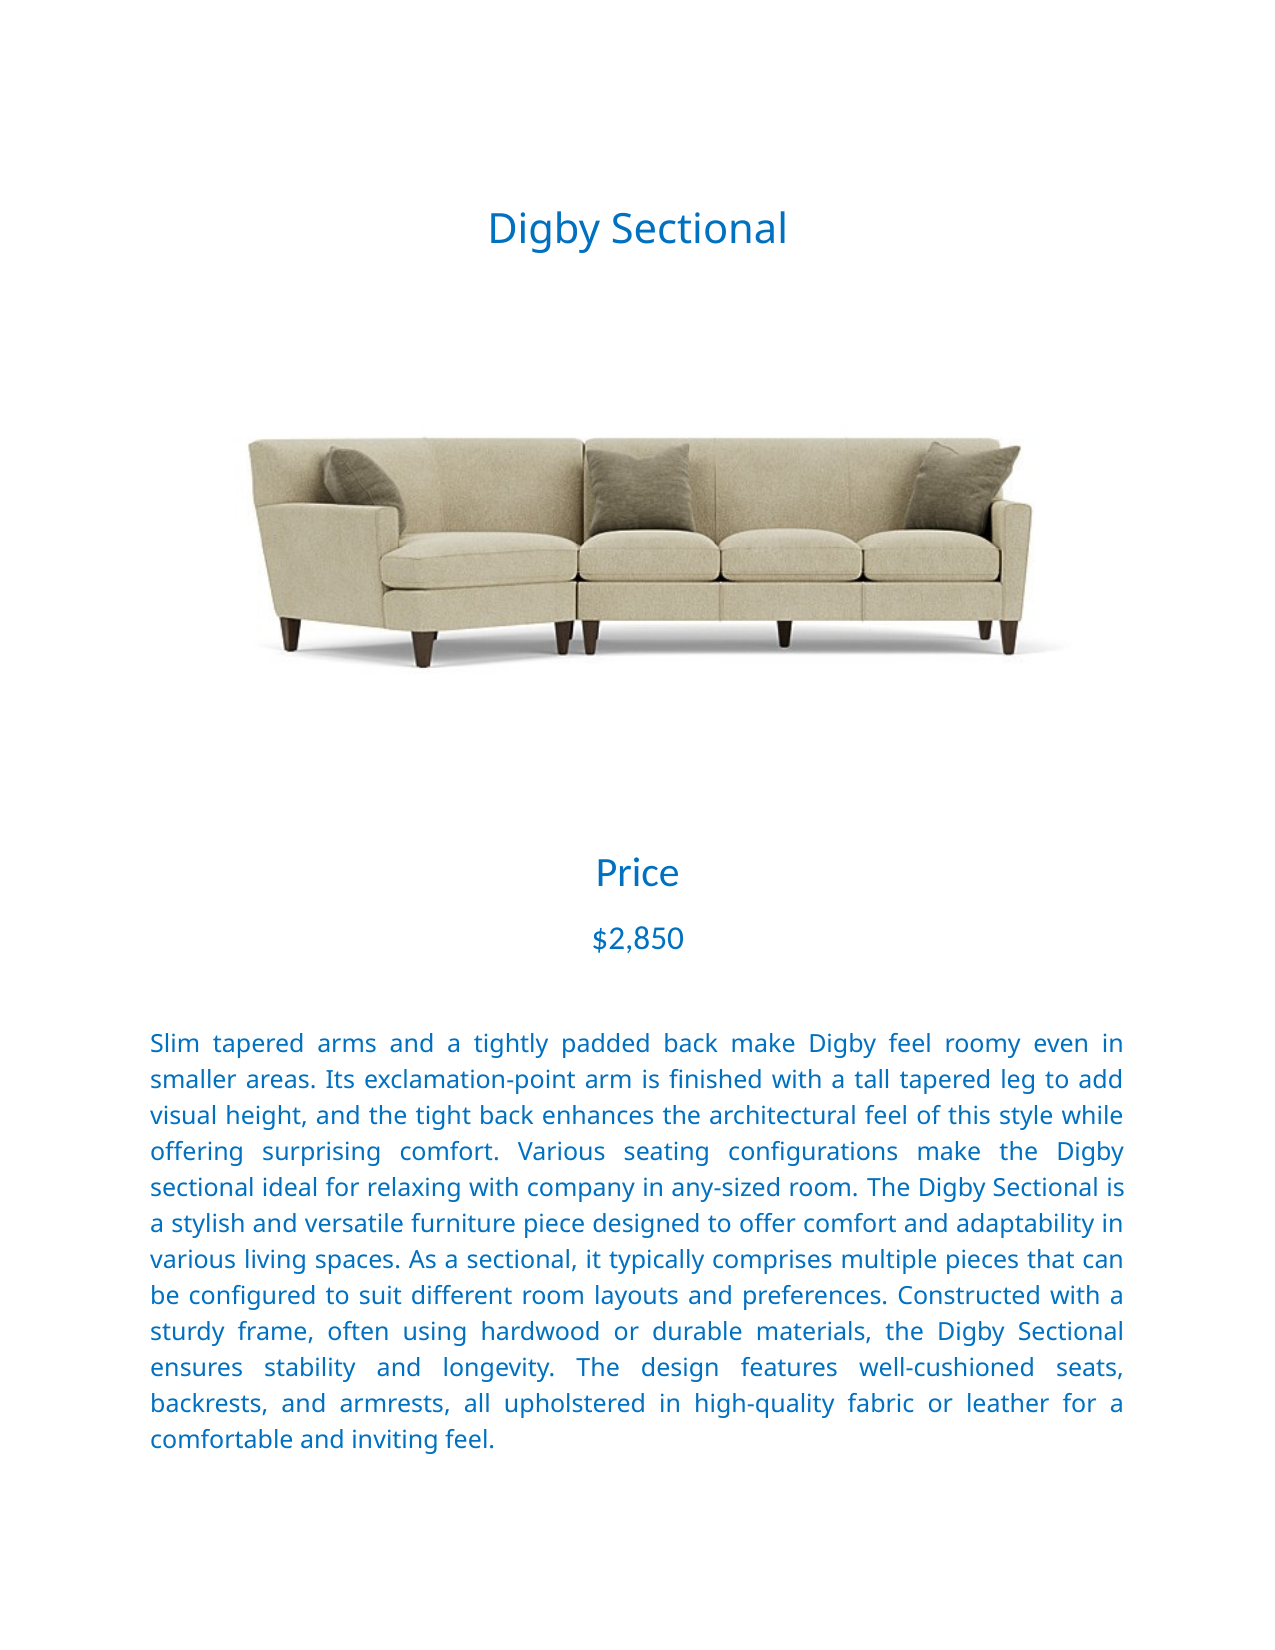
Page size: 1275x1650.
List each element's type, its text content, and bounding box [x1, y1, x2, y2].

subtitle Digby Sectional [150, 199, 1125, 256]
text Price [150, 846, 1125, 897]
picture [150, 266, 1125, 828]
text $2,850 [150, 917, 1125, 957]
text Slim tapered arms and a tightly padded back make Digby feel roomy even in smaller areas. Its exclamation-point arm is finished with a tall tapered leg to add visual height, and the tight back enhances the architectural feel of this style while offering surprising comfort. Various seating configurations make the Digby sectional ideal for relaxing with company in any-sized room. The Digby Sectional is a stylish and versatile furniture piece designed to offer comfort and adaptability in various living spaces. As a sectional, it typically comprises multiple pieces that can be configured to suit different room layouts and preferences. Constructed with a sturdy frame, often using hardwood or durable materials, the Digby Sectional ensures stability and longevity. The design features well-cushioned seats, backrests, and armrests, all upholstered in high-quality fabric or leather for a comfortable and inviting feel. [150, 1168, 1125, 1456]
